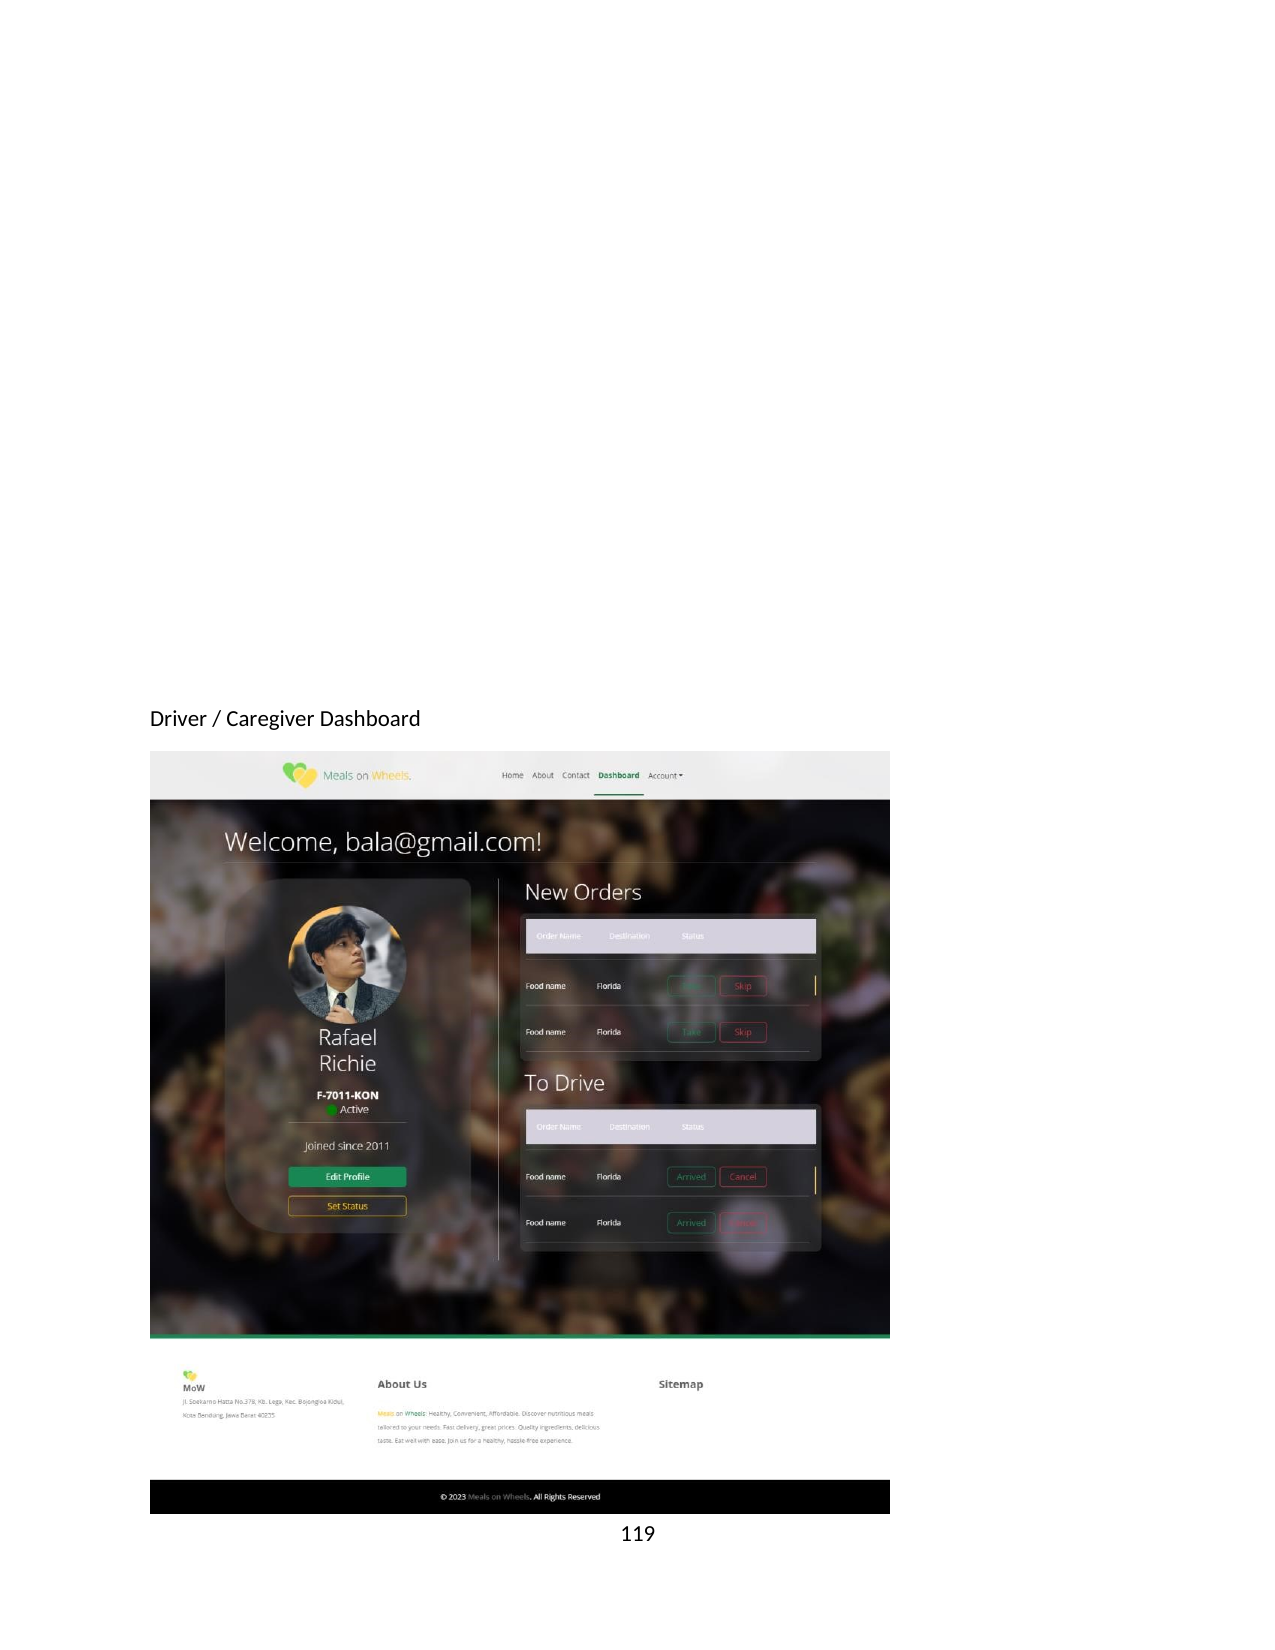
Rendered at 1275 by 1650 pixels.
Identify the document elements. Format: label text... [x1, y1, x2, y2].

text Driver / Caregiver Dashboard [150, 704, 1125, 733]
picture [150, 751, 890, 1514]
